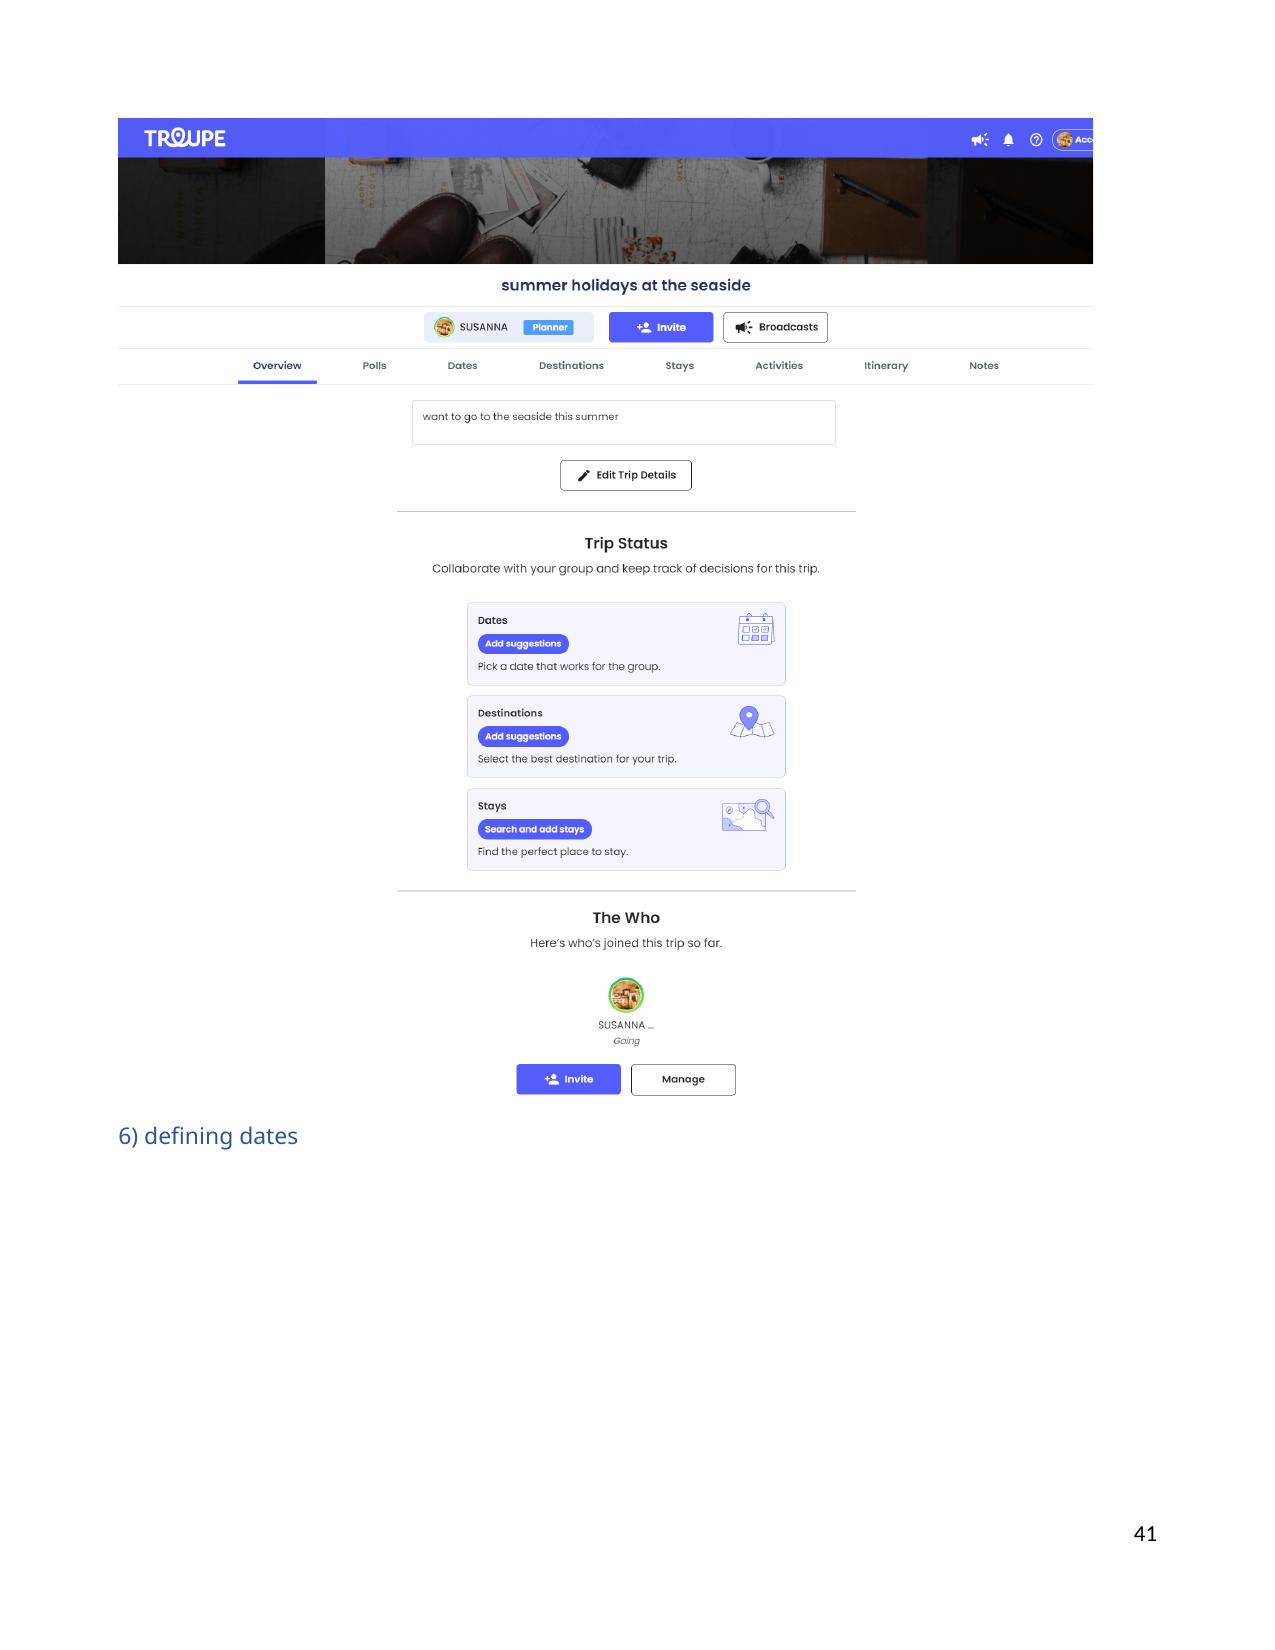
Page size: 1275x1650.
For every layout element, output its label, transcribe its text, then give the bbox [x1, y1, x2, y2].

subtitle 6) defining dates [118, 1120, 1157, 1151]
picture [118, 118, 1094, 1101]
